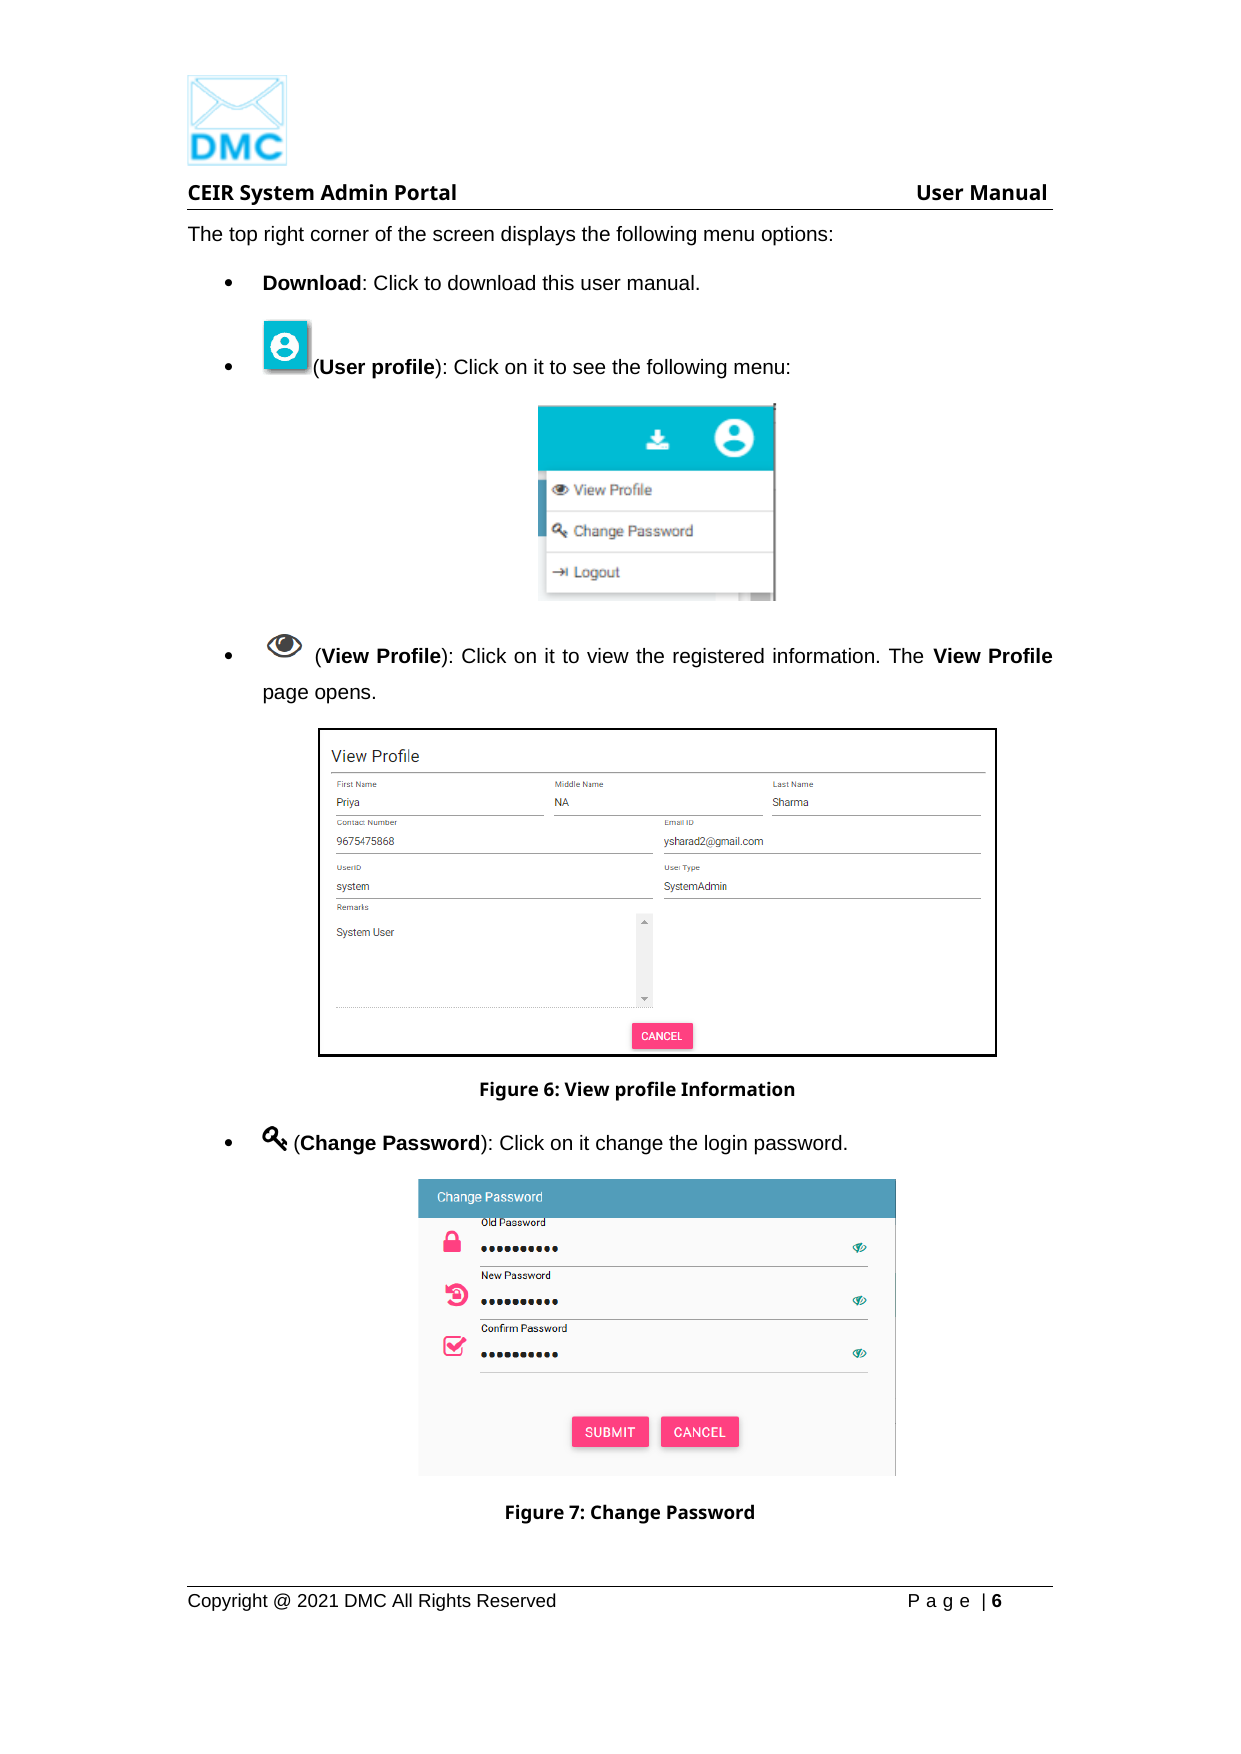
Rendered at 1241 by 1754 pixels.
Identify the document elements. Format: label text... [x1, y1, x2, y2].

text The top right corner of the screen displays the following menu options: [187, 222, 1053, 246]
list (Change Password): Click on it change the login password. [225, 1127, 1053, 1155]
list (User profile): Click on it to see the following menu: [225, 319, 1053, 379]
picture [418, 1179, 896, 1476]
picture [262, 625, 307, 664]
list Download: Click to download this user manual. [225, 271, 1053, 295]
list (View Profile): Click on it to view the registered information. The View Profile page opens. [225, 625, 1053, 704]
text Figure 7: Change Password [187, 1500, 1053, 1525]
text Figure 6: View profile Information [187, 1076, 1053, 1102]
picture [320, 730, 995, 1052]
picture [187, 75, 288, 166]
picture [538, 403, 777, 601]
picture [262, 1126, 288, 1151]
picture [262, 319, 313, 375]
